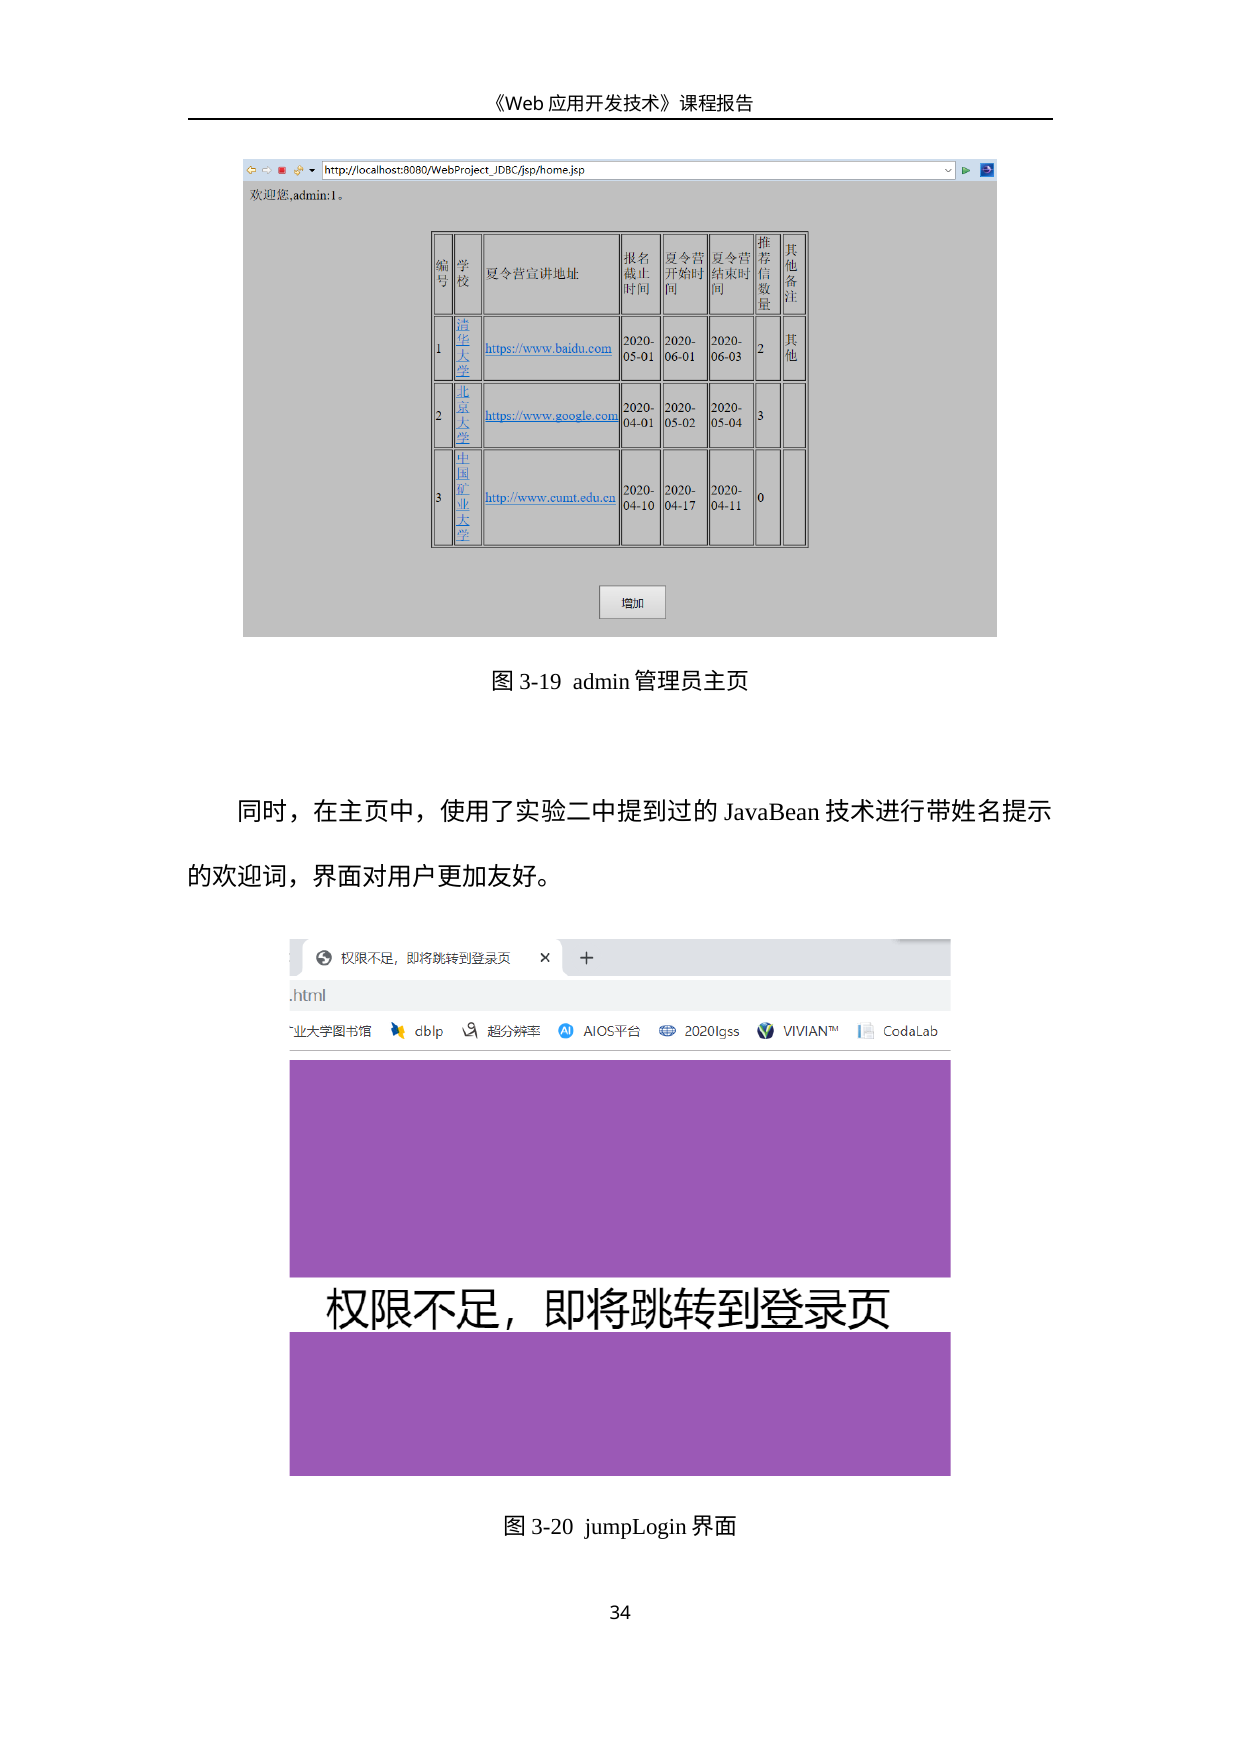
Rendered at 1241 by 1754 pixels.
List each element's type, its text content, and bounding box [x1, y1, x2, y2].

text 同时，在主页中，使用了实验二中提到过的JavaBean技术进行带姓名提示的欢迎词，界面对用户更加友好。 [187, 777, 1053, 907]
picture [243, 159, 998, 637]
picture [289, 939, 951, 1476]
